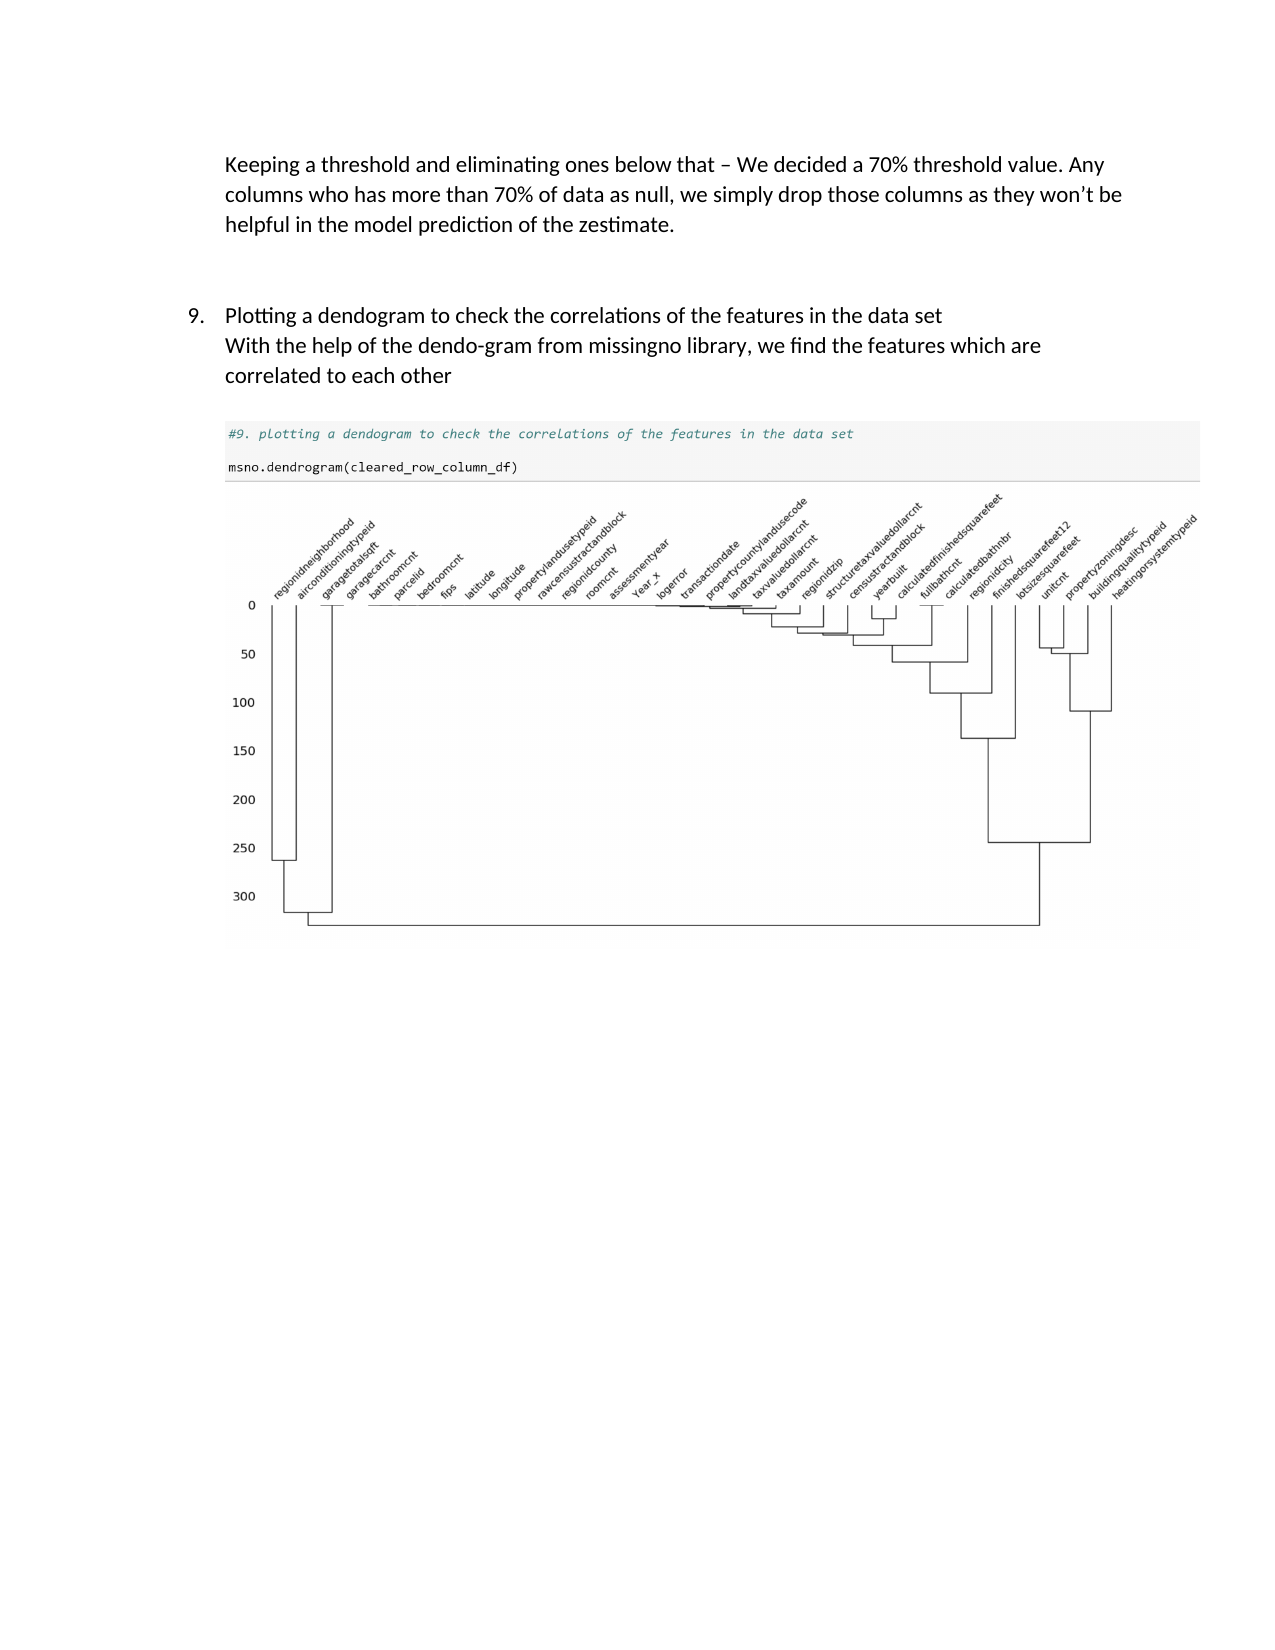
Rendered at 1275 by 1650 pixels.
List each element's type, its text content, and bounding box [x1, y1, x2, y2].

list Plotting a dendogram to check the correlations of the features in the data set [187, 301, 1125, 329]
list With the help of the dendo-gram from missingno library, we find the features which are correlated to each other [225, 331, 1125, 389]
list Keeping a threshold and eliminating ones below that – We decided a 70% threshold value. Any columns who has more than 70% of data as null, we simply drop those columns as they won’t be helpful in the model prediction of the zestimate. [225, 150, 1125, 238]
picture [225, 421, 1200, 949]
